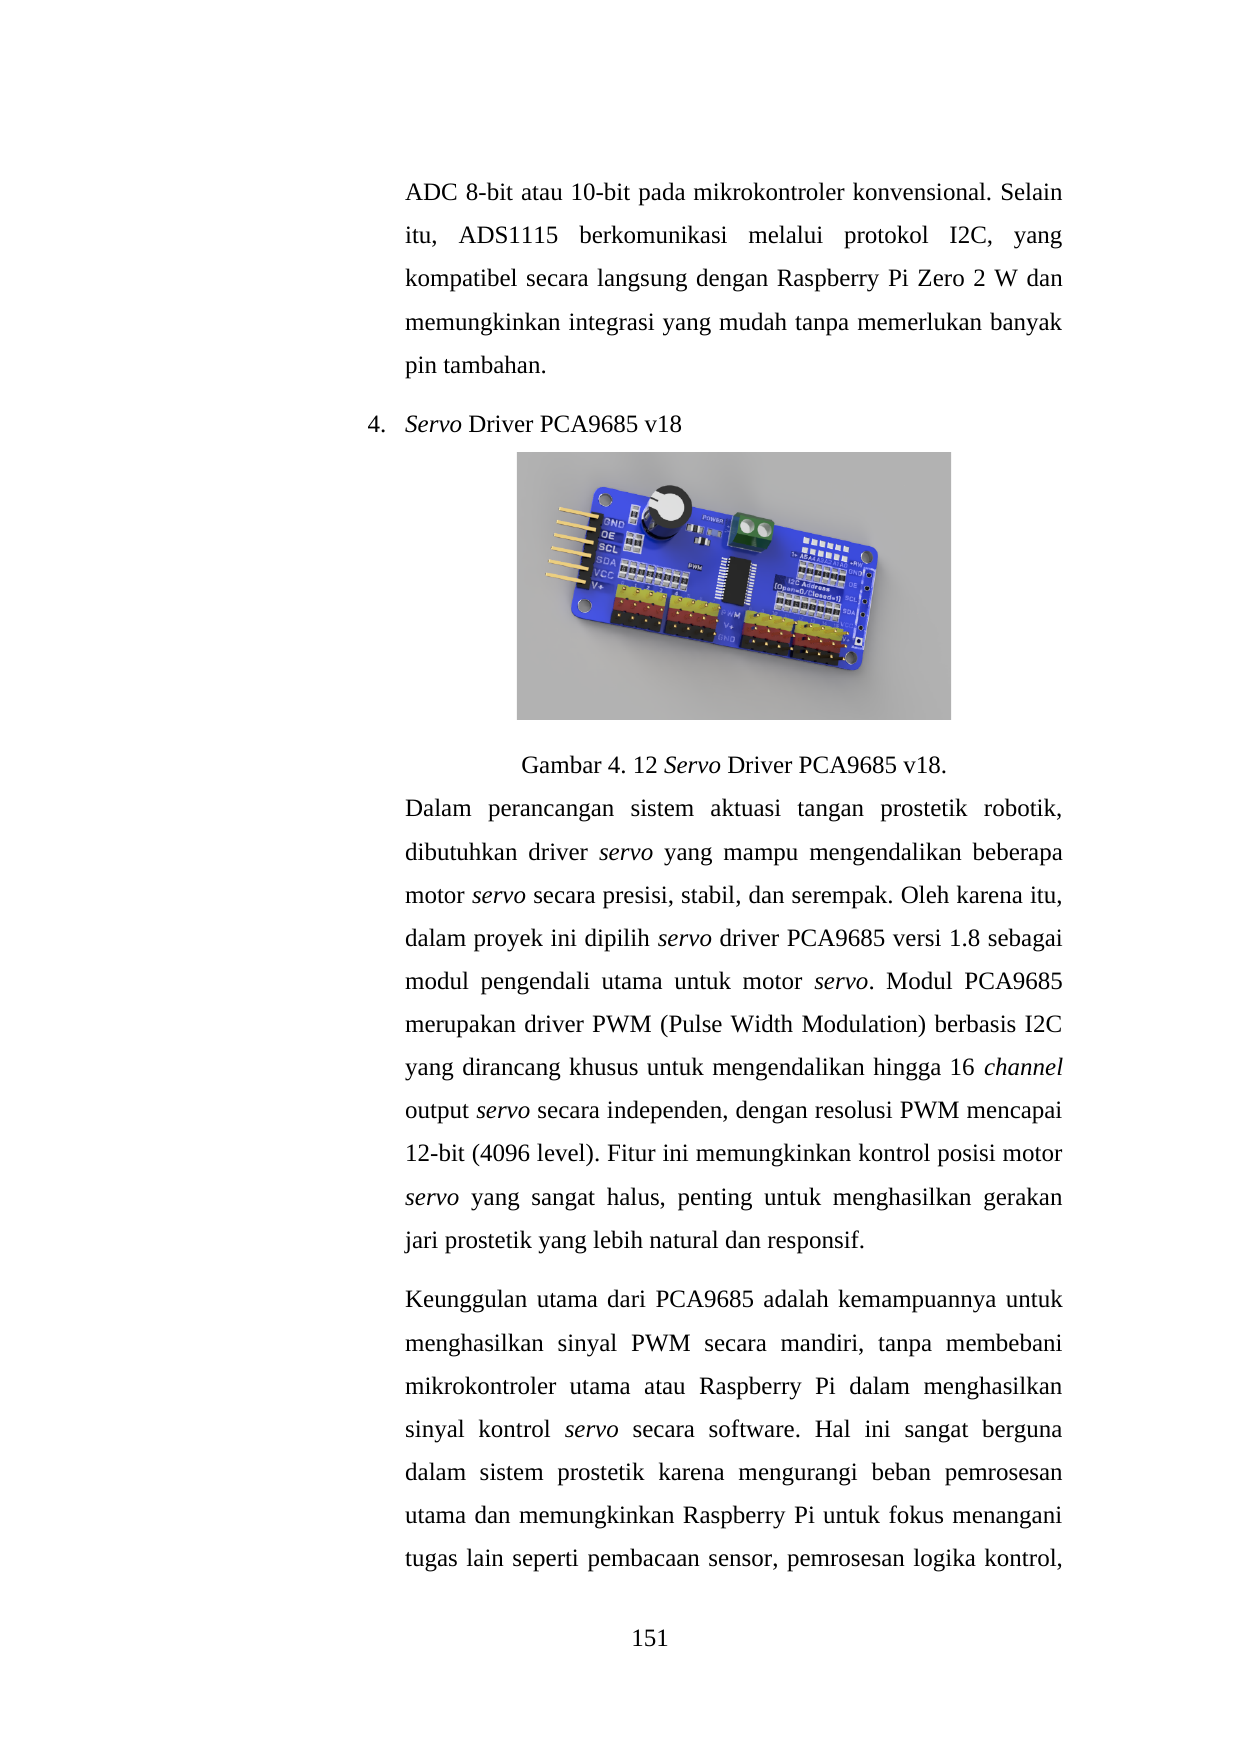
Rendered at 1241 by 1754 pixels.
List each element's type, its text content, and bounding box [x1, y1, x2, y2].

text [405, 1284, 1063, 1572]
text Gambar 4. 12 Servo Driver PCA9685 v18. [330, 750, 1063, 779]
list Servo Driver PCA9685 v18 [367, 409, 1063, 438]
text Dalam perancangan sistem aktuasi tangan prostetik robotik, dibutuhkan driver servo yang mampu mengendalikan beberapa motor servo secara presisi, stabil, dan serempak. Oleh karena itu, dalam proyek ini dipilih servo driver PCA9685 versi 1.8 sebagai modul pengendali utama untuk motor servo. Modul PCA9685 merupakan driver PWM (Pulse Width Modulation) berbasis I2C yang dirancang khusus untuk mengendalikan hingga 16 channel output servo secara independen, dengan resolusi PWM mencapai 12-bit (4096 level). Fitur ini memungkinkan kontrol posisi motor servo yang sangat halus, penting untuk menghasilkan gerakan jari prostetik yang lebih natural dan responsif. [405, 793, 1063, 1253]
picture [516, 452, 952, 720]
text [405, 177, 1063, 378]
